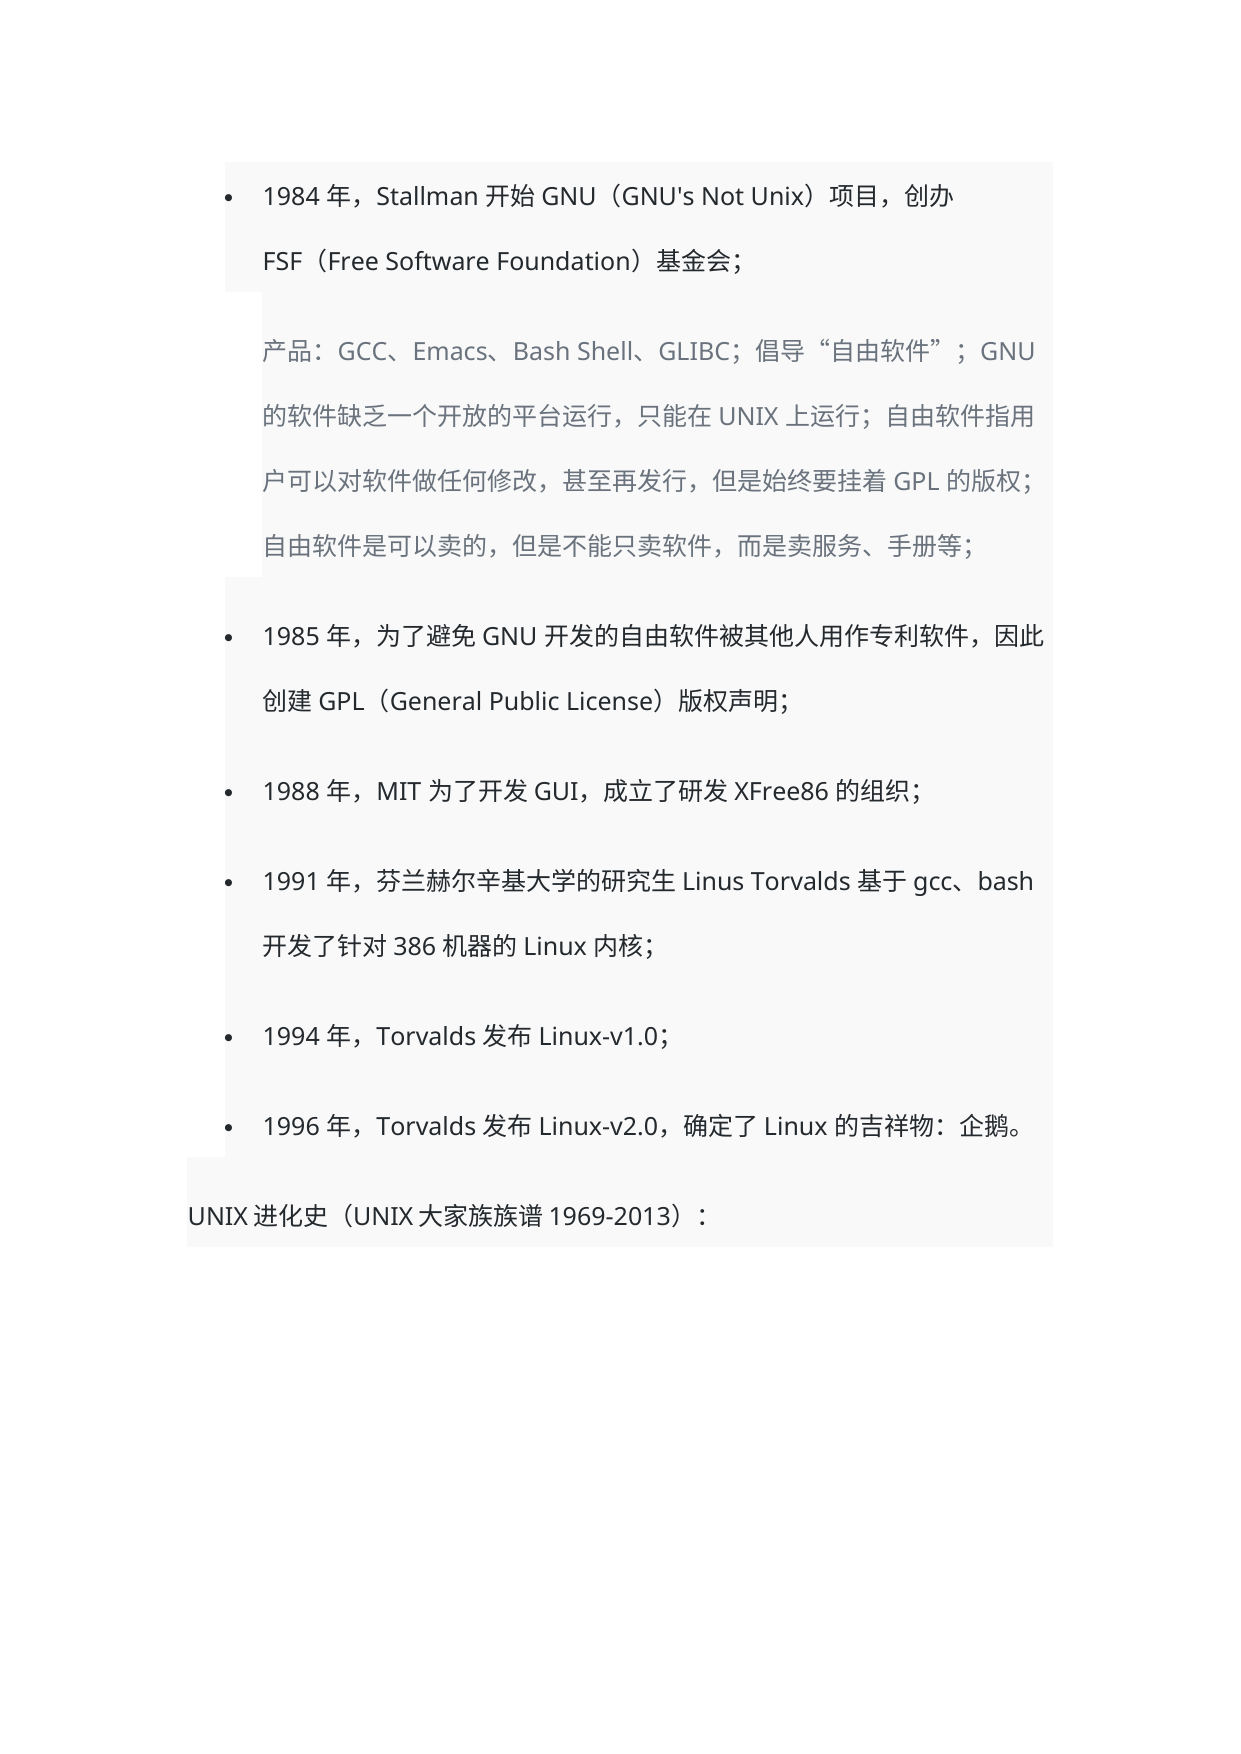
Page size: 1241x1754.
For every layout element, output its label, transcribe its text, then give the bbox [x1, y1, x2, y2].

list 1996 年，Torvalds 发布 Linux-v2.0，确定了 Linux 的吉祥物：企鹅。 [225, 1092, 1053, 1157]
text 产品：GCC、Emacs、Bash Shell、GLIBC；倡导“自由软件”；GNU 的软件缺乏一个开放的平台运行，只能在 UNIX 上运行；自由软件指用户可以对软件做任何修改，甚至再发行，但是始终要挂着 GPL 的版权；自由软件是可以卖的，但是不能只卖软件，而是卖服务、手册等； [262, 317, 1053, 577]
list 1984 年，Stallman 开始 GNU（GNU's Not Unix）项目，创办 FSF（Free Software Foundation）基金会； [225, 162, 1053, 292]
list 1994 年，Torvalds 发布 Linux-v1.0； [225, 1002, 1053, 1067]
text UNIX进化史（UNIX大家族族谱1969-2013）： [187, 1182, 1053, 1247]
list 1988 年，MIT 为了开发 GUI，成立了研发 XFree86 的组织； [225, 757, 1053, 822]
list 1991 年，芬兰赫尔辛基大学的研究生 Linus Torvalds 基于 gcc、bash 开发了针对 386 机器的 Linux 内核； [225, 847, 1053, 977]
list 1985 年，为了避免 GNU 开发的自由软件被其他人用作专利软件，因此创建 GPL（General Public License）版权声明； [225, 602, 1053, 732]
